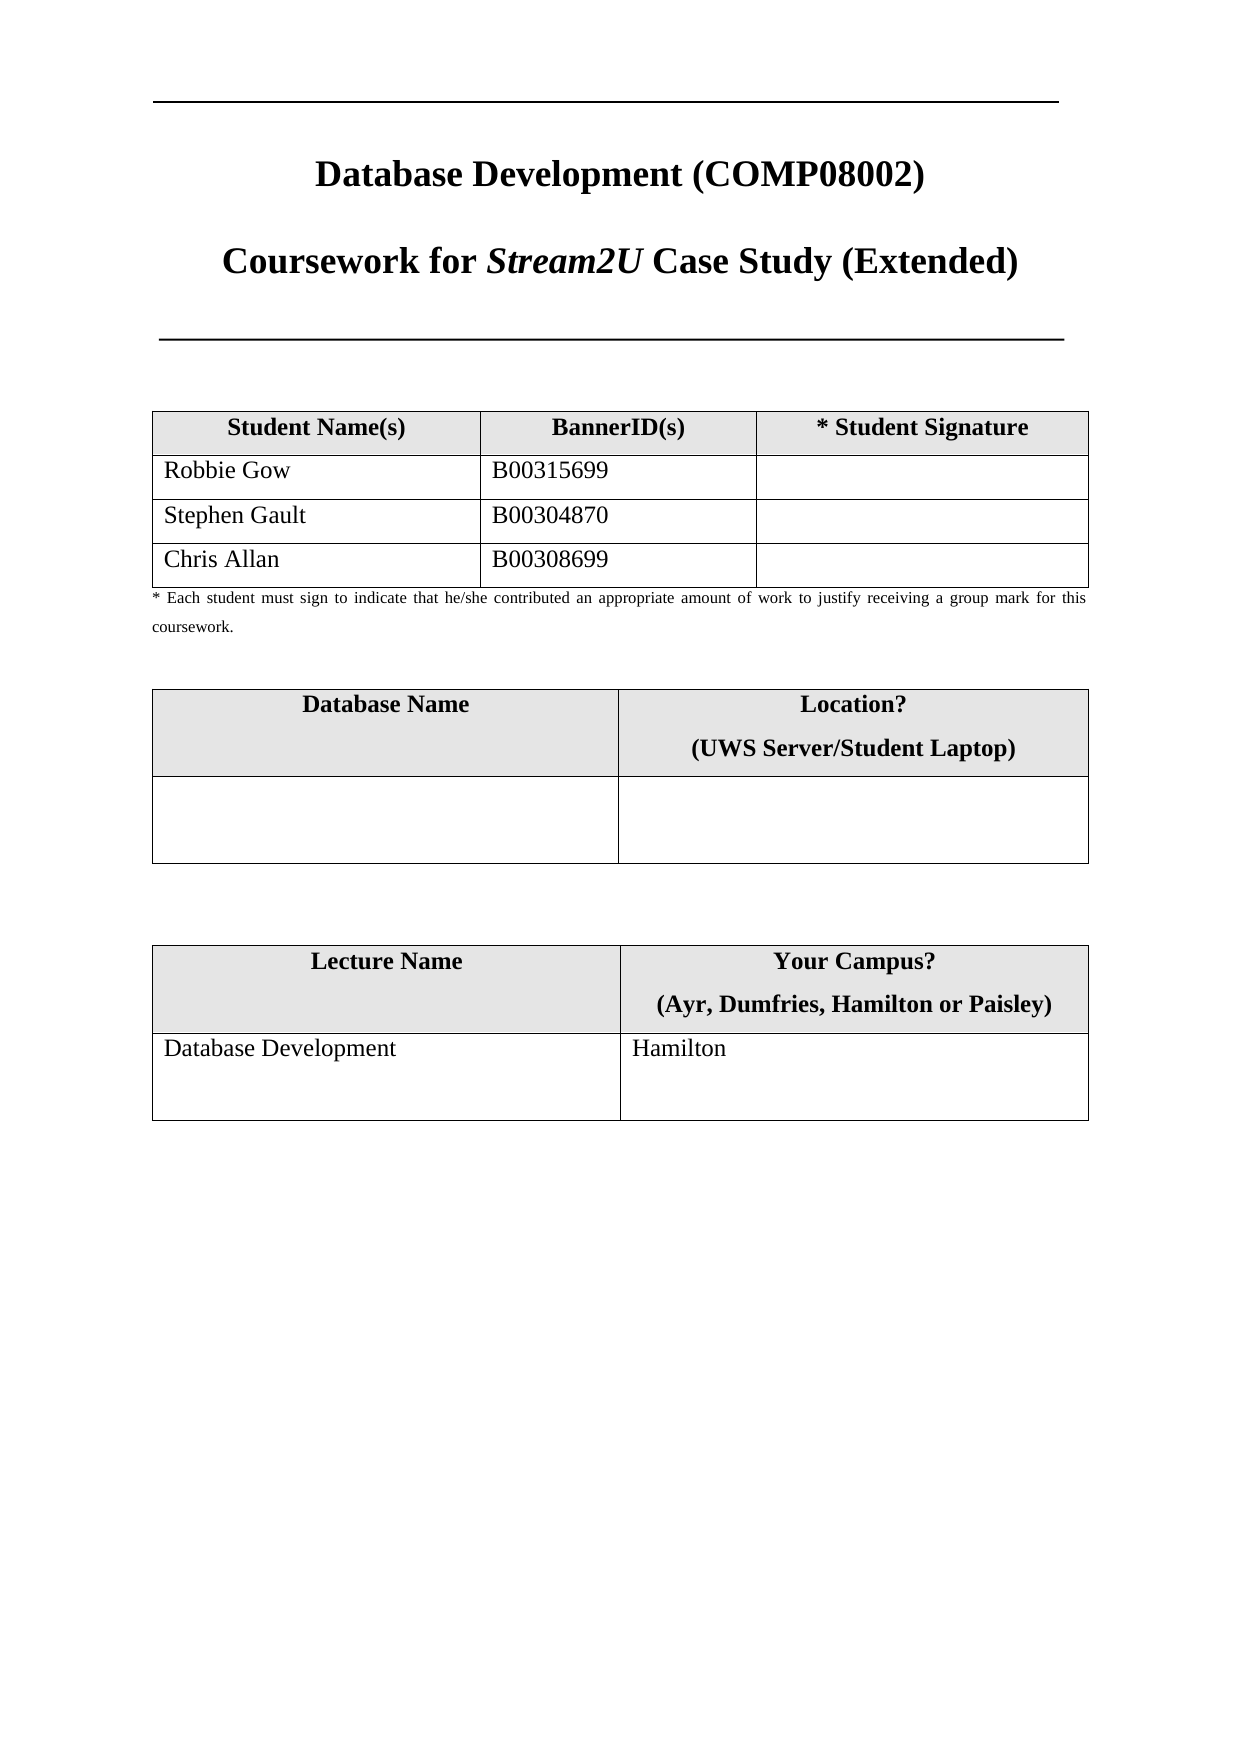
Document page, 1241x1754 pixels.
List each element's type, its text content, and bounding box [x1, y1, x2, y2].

table_cell [757, 500, 1088, 543]
text Coursework for Stream2U Case Study (Extended) [152, 238, 1088, 281]
table_cell B00315699 [481, 456, 756, 499]
table_cell [757, 544, 1088, 587]
table_header Lecture Name [153, 946, 620, 1032]
table_header Your Campus? (Ayr, Dumfries, Hamilton or Paisley) [621, 946, 1088, 1032]
table_cell Hamilton [621, 1034, 1088, 1120]
table_cell Robbie Gow [153, 456, 480, 499]
table_cell Chris Allan [153, 544, 480, 587]
table_header * Student Signature [757, 412, 1088, 454]
table_cell Database Development [153, 1034, 620, 1120]
table_cell B00304870 [481, 500, 756, 543]
table_header BannerID(s) [481, 412, 756, 454]
text Database Development (COMP08002) [152, 152, 1088, 195]
table_header Location? (UWS Server/Student Laptop) [619, 690, 1088, 776]
text * Each student must sign to indicate that he/she contributed an appropriate amount of work to justify receiving a group mark for this coursework. [152, 588, 1088, 636]
table_cell [153, 777, 618, 863]
table_cell [757, 456, 1088, 499]
table_cell B00308699 [481, 544, 756, 587]
table_cell Stephen Gault [153, 500, 480, 543]
table_header Student Name(s) [153, 412, 480, 454]
table_header Database Name [153, 690, 618, 776]
table_cell [619, 777, 1088, 863]
